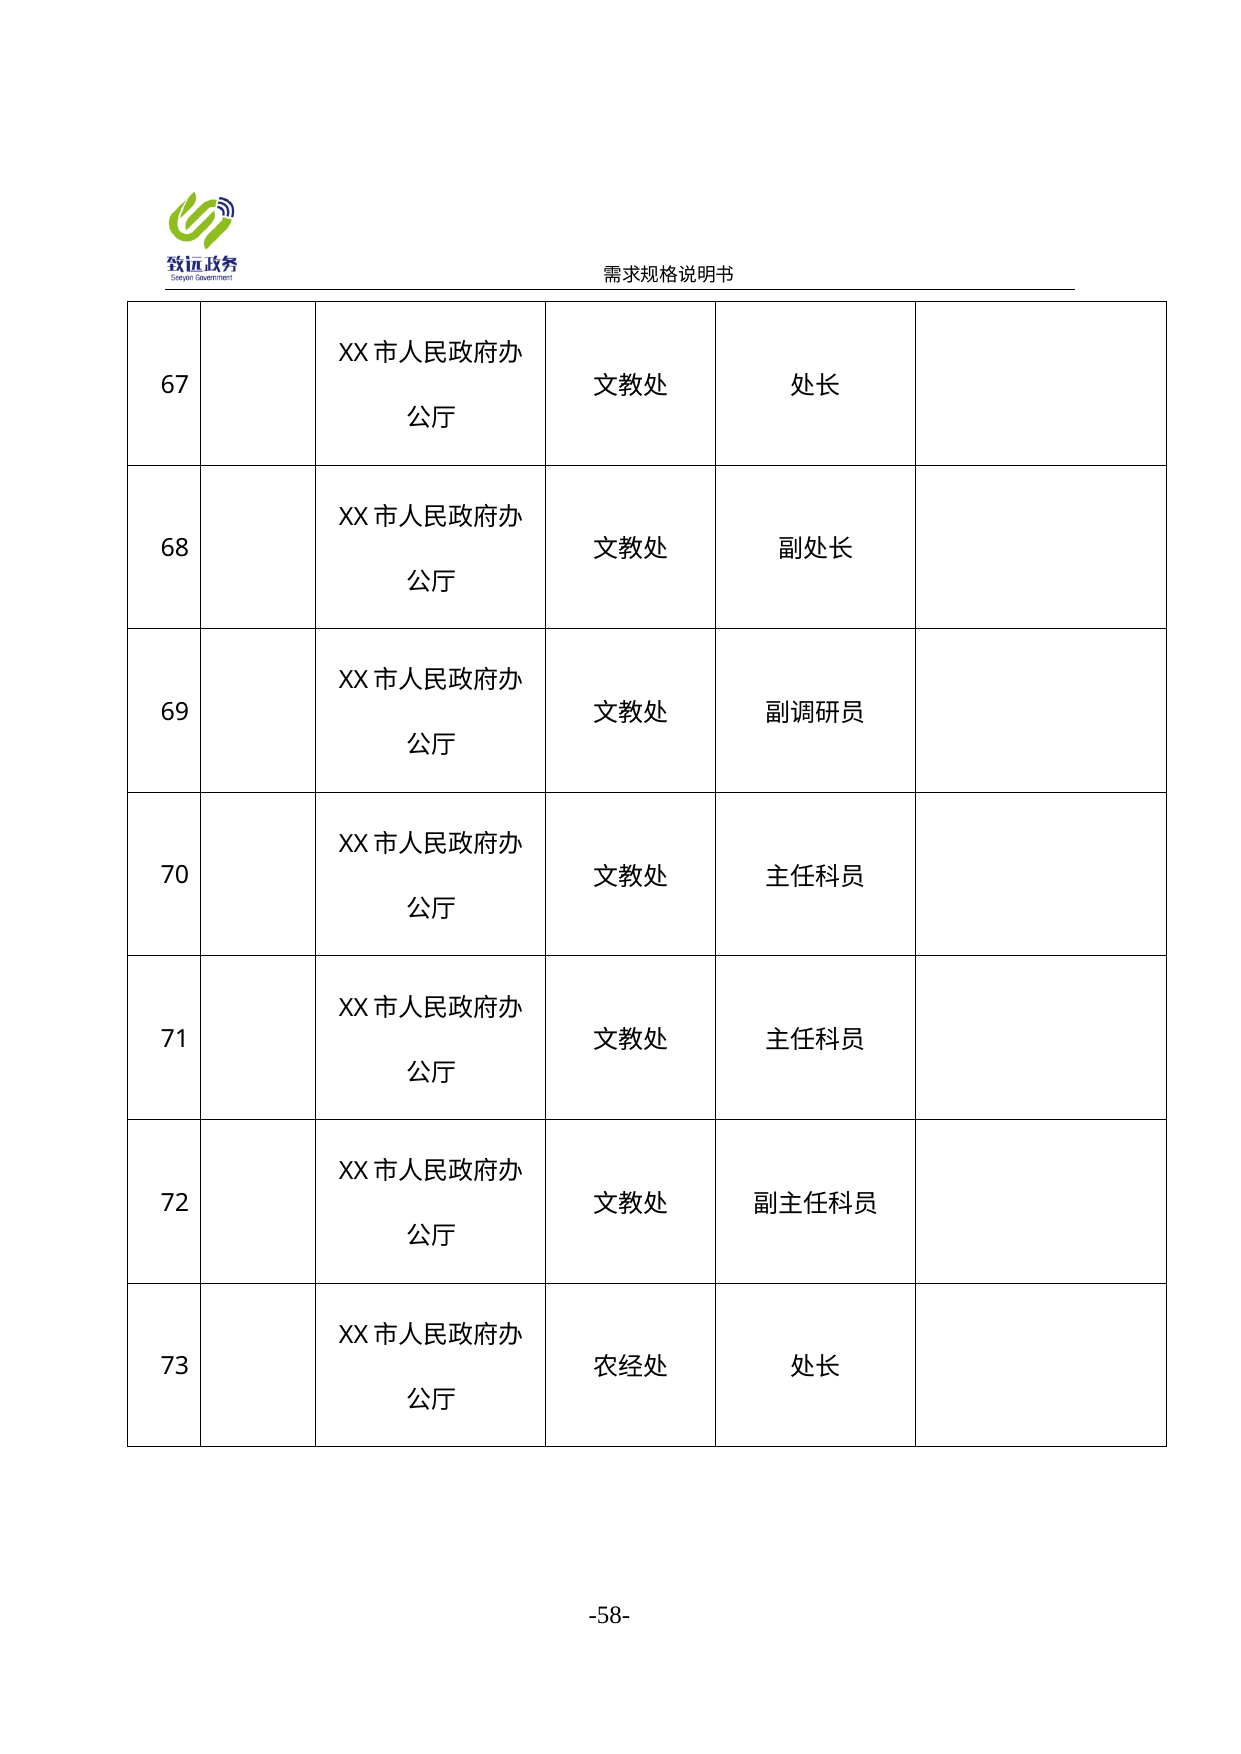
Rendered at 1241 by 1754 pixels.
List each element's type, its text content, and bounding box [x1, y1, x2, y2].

table_cell 67 [128, 302, 200, 465]
table_cell 文教处 [546, 302, 715, 465]
table_cell [201, 302, 315, 465]
table_cell [916, 956, 1166, 1119]
table_cell 文教处 [546, 629, 715, 792]
table_cell 72 [128, 1120, 200, 1282]
table_cell 70 [128, 793, 200, 955]
table_cell XX市人民政府办公厅 [316, 629, 545, 792]
table_cell [916, 793, 1166, 955]
table_cell 副调研员 [716, 629, 915, 792]
table_cell [916, 1120, 1166, 1282]
table_cell 68 [128, 466, 200, 628]
table_cell [201, 956, 315, 1119]
table_cell XX市人民政府办公厅 [316, 1120, 545, 1282]
table_cell 文教处 [546, 1120, 715, 1282]
table_cell XX市人民政府办公厅 [316, 1284, 545, 1446]
table_cell [916, 466, 1166, 628]
table_cell 主任科员 [716, 793, 915, 955]
table_cell 处长 [716, 302, 915, 465]
table_cell [201, 1120, 315, 1282]
table_cell [201, 1284, 315, 1446]
table_cell XX市人民政府办公厅 [316, 793, 545, 955]
table_cell 71 [128, 956, 200, 1119]
table_cell 副处长 [716, 466, 915, 628]
table_cell 副主任科员 [716, 1120, 915, 1282]
table_cell [201, 629, 315, 792]
table_cell XX市人民政府办公厅 [316, 302, 545, 465]
table_cell [201, 466, 315, 628]
table_cell [916, 629, 1166, 792]
table_cell [916, 302, 1166, 465]
table_cell [201, 793, 315, 955]
table_cell 文教处 [546, 956, 715, 1119]
table_cell 文教处 [546, 466, 715, 628]
table_cell XX市人民政府办公厅 [316, 466, 545, 628]
table_cell 73 [128, 1284, 200, 1446]
table_cell 处长 [716, 1284, 915, 1446]
table_cell 农经处 [546, 1284, 715, 1446]
table_cell [916, 1284, 1166, 1446]
table_cell XX市人民政府办公厅 [316, 956, 545, 1119]
picture [165, 190, 238, 282]
table_cell 主任科员 [716, 956, 915, 1119]
table_cell 文教处 [546, 793, 715, 955]
table_cell 69 [128, 629, 200, 792]
